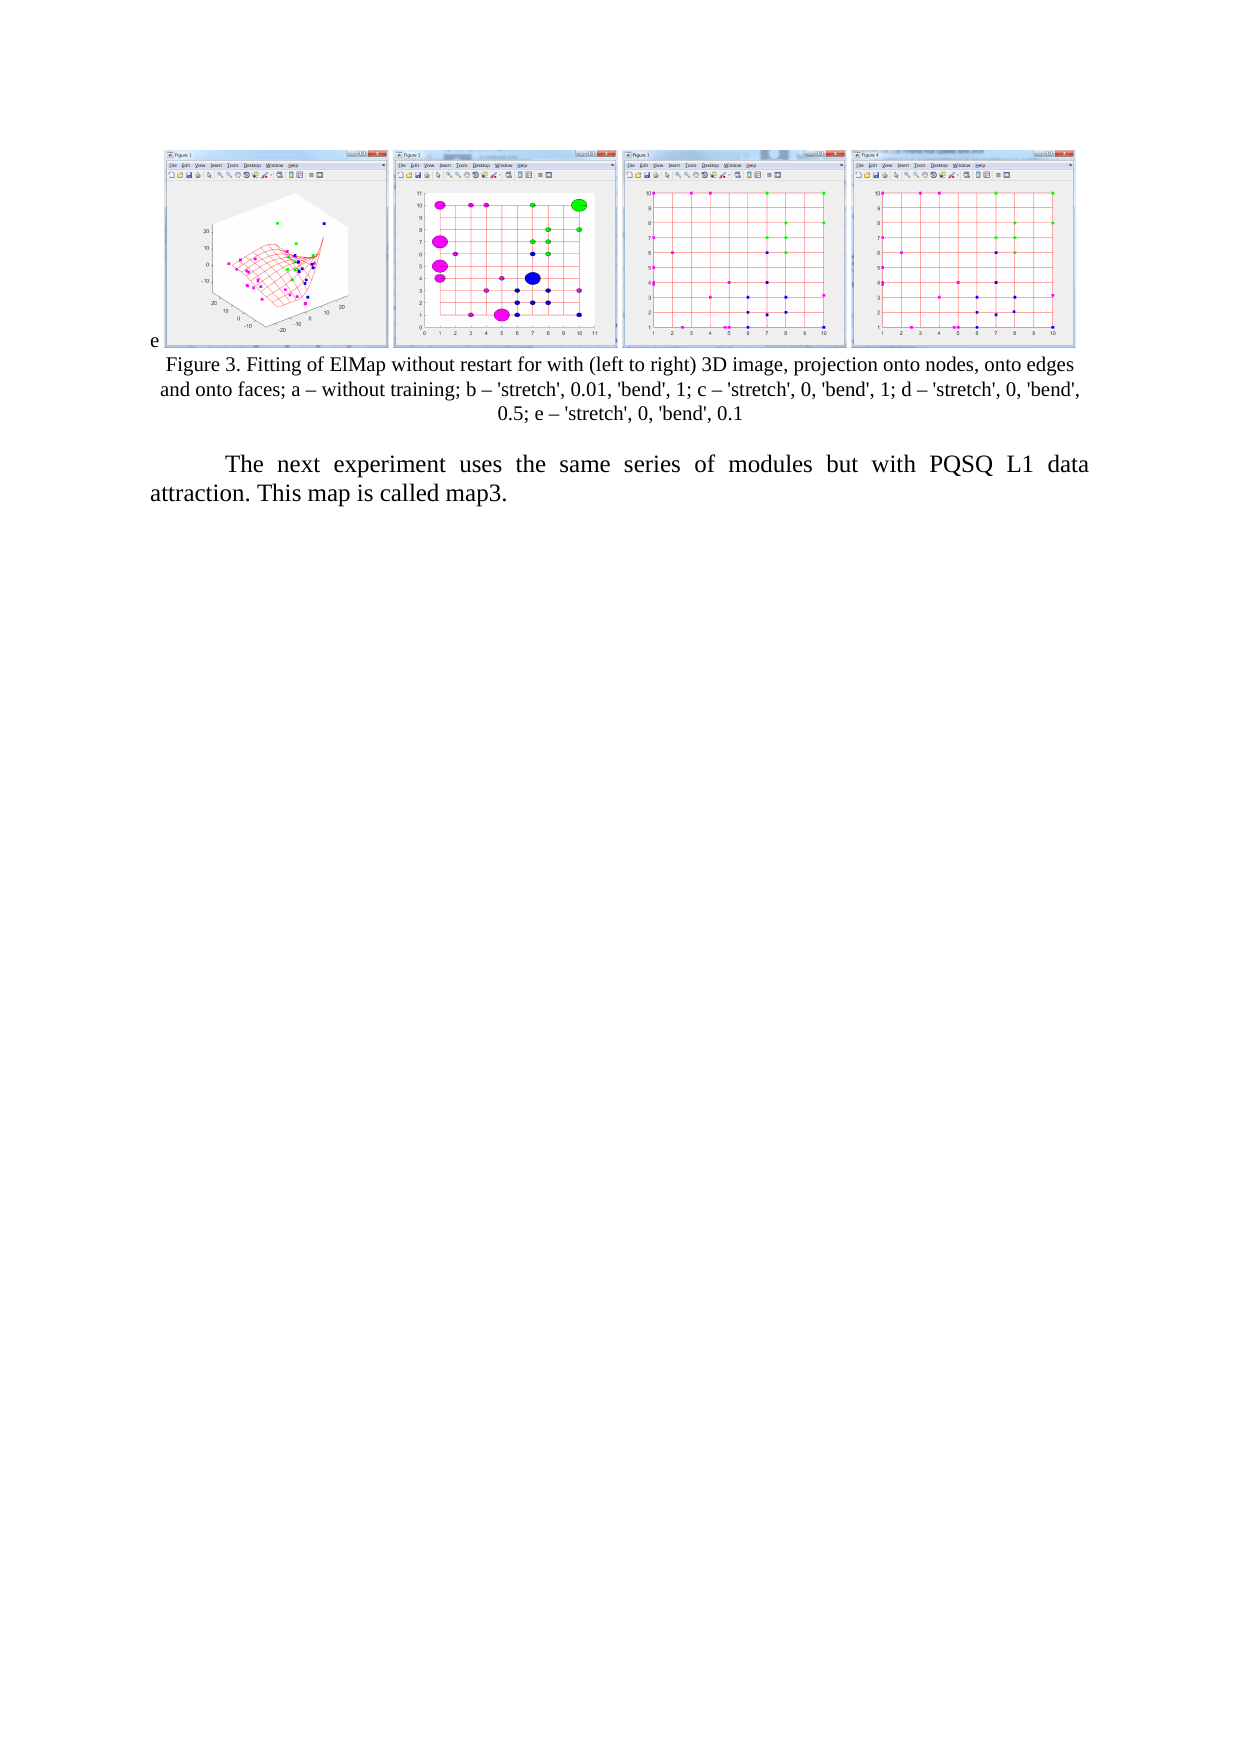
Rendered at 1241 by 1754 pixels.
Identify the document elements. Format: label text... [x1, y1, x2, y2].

picture [622, 150, 847, 348]
text Figure . Fitting of ElMap without restart for with (left to right) 3D image, projection onto nodes, onto edges and onto faces; a – without training; b – 'stretch', 0.01, 'bend', 1; c – 'stretch', 0, 'bend', 1; d – 'stretch', 0, 'bend', 0.5; e – 'stretch', 0, 'bend', 0.1 [150, 352, 1090, 424]
picture [851, 150, 1076, 348]
picture [164, 150, 389, 348]
picture [393, 150, 618, 348]
text The next experiment uses the same series of modules but with PQSQ L1 data attraction. This map is called map3. [150, 449, 1090, 507]
